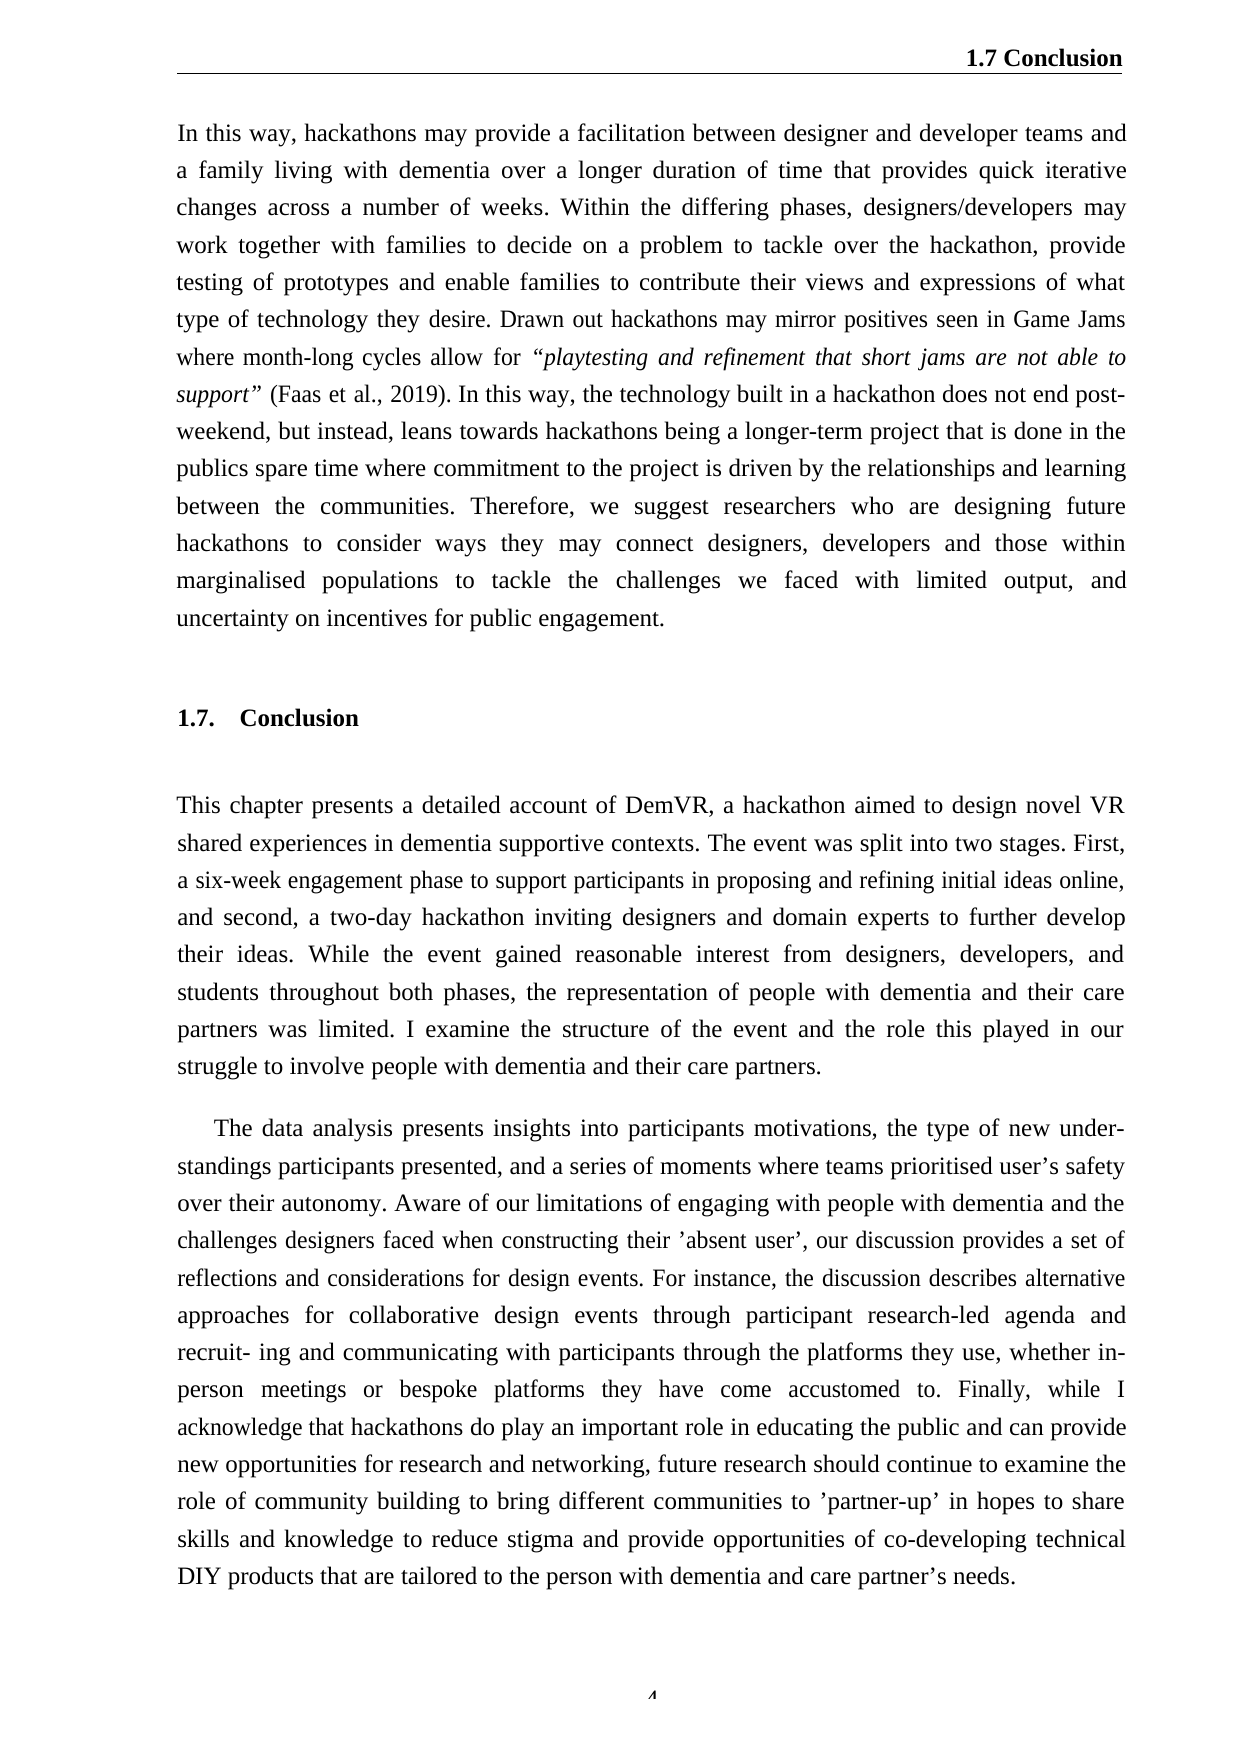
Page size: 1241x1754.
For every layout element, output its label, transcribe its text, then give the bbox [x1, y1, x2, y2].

subtitle Conclusion [98, 43, 1122, 71]
text The data analysis presents insights into participants motivations, the type of new under- standings participants presented, and a series of moments where teams prioritised user’s safety over their autonomy. Aware of our limitations of engaging with people with dementia and the challenges designers faced when constructing their ’absent user’, our discussion provides a set of reflections and considerations for design events. For instance, the discussion describes alternative approaches for collaborative design events through participant research-led agenda and recruit- ing and communicating with participants through the platforms they use, whether in-person meetings or bespoke platforms they have come accustomed to. Finally, while I acknowledge that hackathons do play an important role in educating the public and can provide new opportunities for research and networking, future research should continue to examine the role of community building to bring different communities to ’partner-up’ in hopes to share skills and knowledge to reduce stigma and provide opportunities of co-developing technical DIY products that are tailored to the person with dementia and care partner’s needs. [177, 1113, 1126, 1590]
text In this way, hackathons may provide a facilitation between designer and developer teams and a family living with dementia over a longer duration of time that provides quick iterative changes across a number of weeks. Within the differing phases, designers/developers may work together with families to decide on a problem to tackle over the hackathon, provide testing of prototypes and enable families to contribute their views and expressions of what type of technology they desire. Drawn out hackathons may mirror positives seen in Game Jams where month-long cycles allow for “playtesting and refinement that short jams are not able to support” (Faas et al., 2019). In this way, the technology built in a hackathon does not end post-weekend, but instead, leans towards hackathons being a longer-term project that is done in the publics spare time where commitment to the project is driven by the relationships and learning between the communities. Therefore, we suggest researchers who are designing future hackathons to consider ways they may connect designers, developers and those within marginalised populations to tackle the challenges we faced with limited output, and uncertainty on incentives for public engagement. [176, 118, 1127, 631]
subtitle Conclusion [177, 703, 1138, 732]
text This chapter presents a detailed account of DemVR, a hackathon aimed to design novel VR shared experiences in dementia supportive contexts. The event was split into two stages. First, a six-week engagement phase to support participants in proposing and refining initial ideas online, and second, a two-day hackathon inviting designers and domain experts to further develop their ideas. While the event gained reasonable interest from designers, developers, and students throughout both phases, the representation of people with dementia and their care partners was limited. I examine the structure of the event and the role this played in our struggle to involve people with dementia and their care partners. [176, 790, 1126, 1080]
